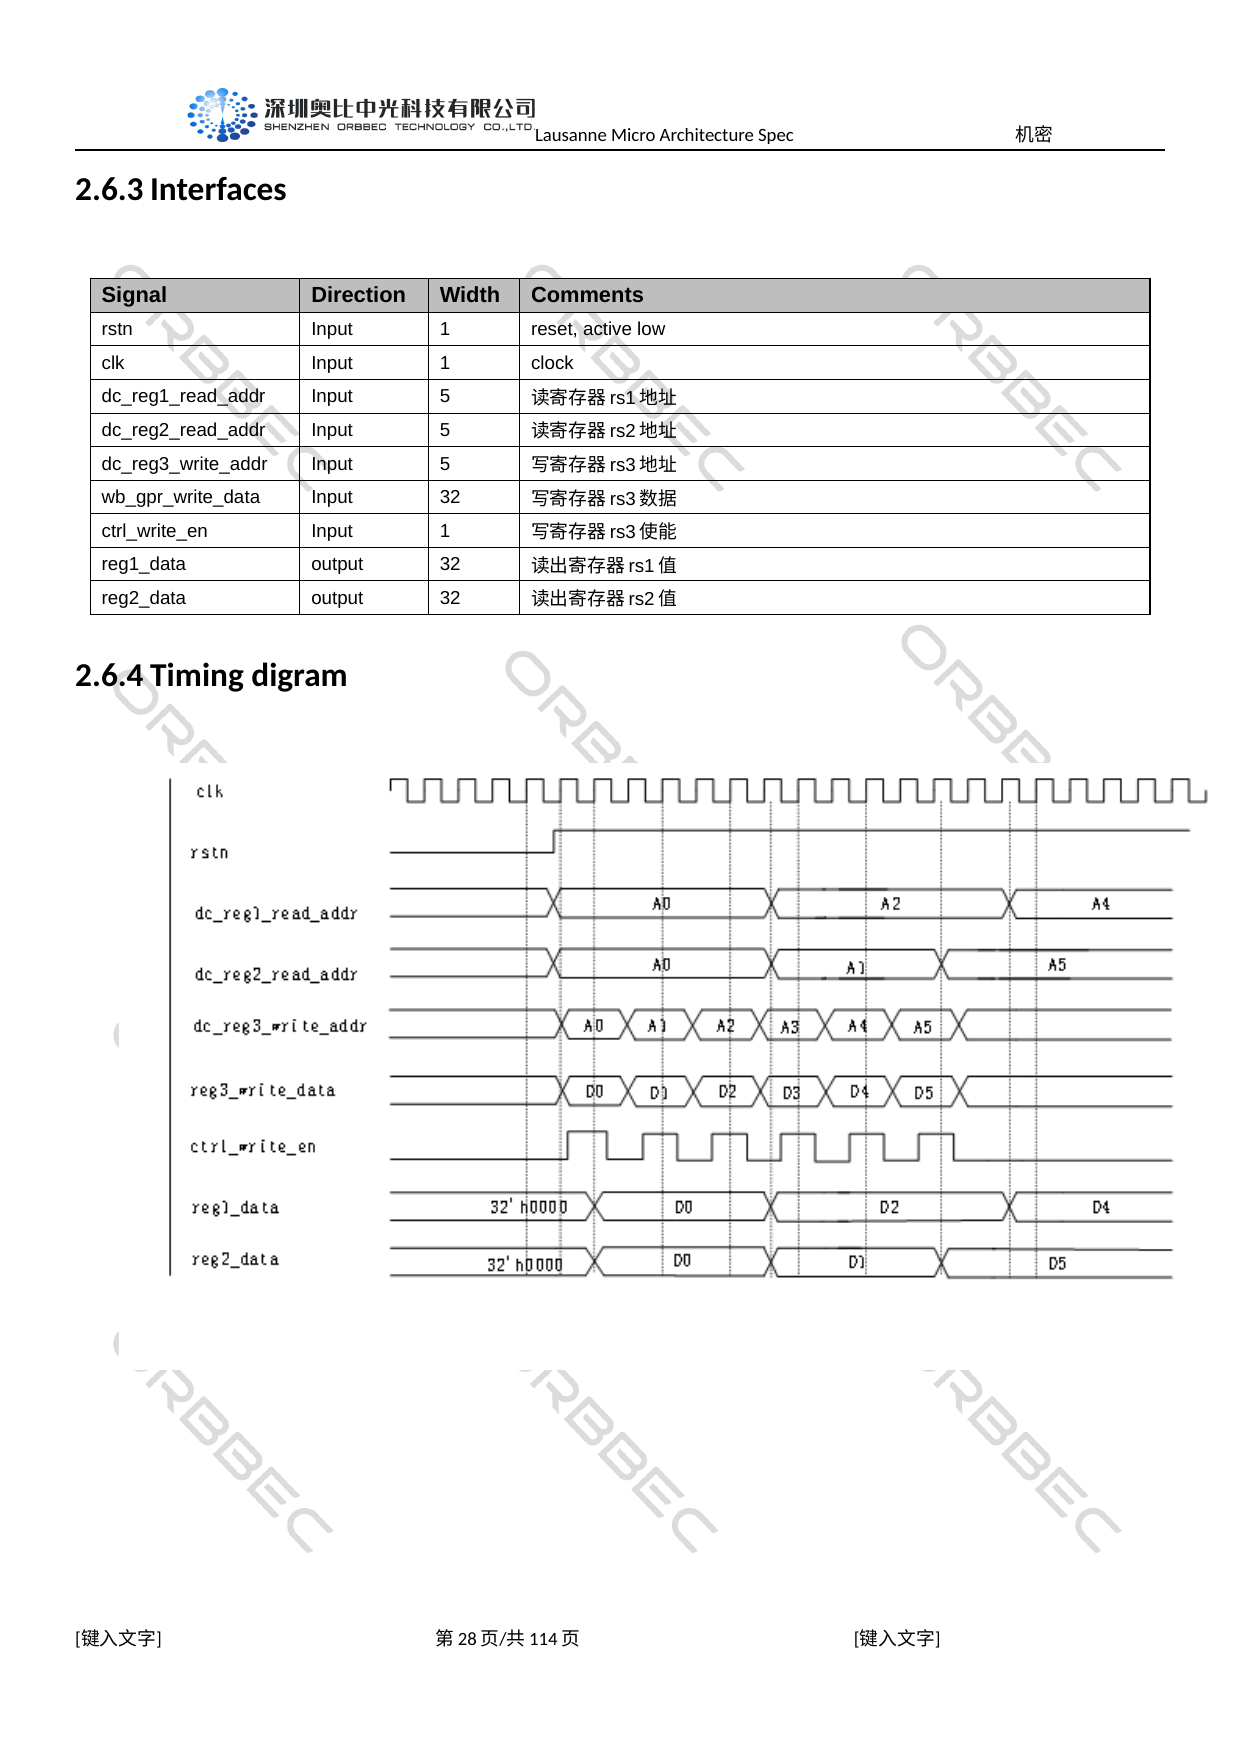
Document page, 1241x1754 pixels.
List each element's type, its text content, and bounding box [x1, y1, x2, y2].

table_header Comments [520, 279, 1149, 312]
table_cell rstn [91, 313, 299, 345]
table_cell 32 [429, 548, 519, 580]
picture [45, 63, 1208, 1690]
table_cell Input [300, 514, 428, 547]
subtitle Interfaces [75, 156, 1165, 221]
table_cell 32 [429, 481, 519, 513]
table_cell Input [300, 313, 428, 345]
table_cell 5 [429, 380, 519, 412]
table_header Width [429, 279, 519, 312]
table_cell 写寄存器rs3使能 [520, 514, 1149, 547]
table_cell 读出寄存器rs2值 [520, 581, 1149, 614]
table_header Signal [91, 279, 299, 312]
table_cell ctrl_write_en [91, 514, 299, 547]
table_cell 读寄存器rs2地址 [520, 414, 1149, 446]
table_cell 5 [429, 414, 519, 446]
table_cell 1 [429, 514, 519, 547]
table_cell 5 [429, 447, 519, 479]
table_cell output [300, 548, 428, 580]
table_cell dc_reg2_read_addr [91, 414, 299, 446]
table_cell 读寄存器rs1地址 [520, 380, 1149, 412]
table_cell clk [91, 346, 299, 379]
table_cell 32 [429, 581, 519, 614]
table_cell 写寄存器rs3地址 [520, 447, 1149, 479]
table_cell Input [300, 346, 428, 379]
table_cell dc_reg1_read_addr [91, 380, 299, 412]
table_cell wb_gpr_write_data [91, 481, 299, 513]
table_cell 写寄存器rs3数据 [520, 481, 1149, 513]
subtitle Timing digram [75, 642, 1165, 707]
table_cell reg1_data [91, 548, 299, 580]
table_cell 1 [429, 313, 519, 345]
table_cell Input [300, 380, 428, 412]
table_cell 1 [429, 346, 519, 379]
table_cell reg2_data [91, 581, 299, 614]
table_cell Input [300, 447, 428, 479]
table_header Direction [300, 279, 428, 312]
table_cell clock [520, 346, 1149, 379]
table_cell 读出寄存器rs1值 [520, 548, 1149, 580]
table_cell output [300, 581, 428, 614]
table_cell reset, active low [520, 313, 1149, 345]
table_cell dc_reg3_write_addr [91, 447, 299, 479]
table_cell Input [300, 481, 428, 513]
table_cell Input [300, 414, 428, 446]
